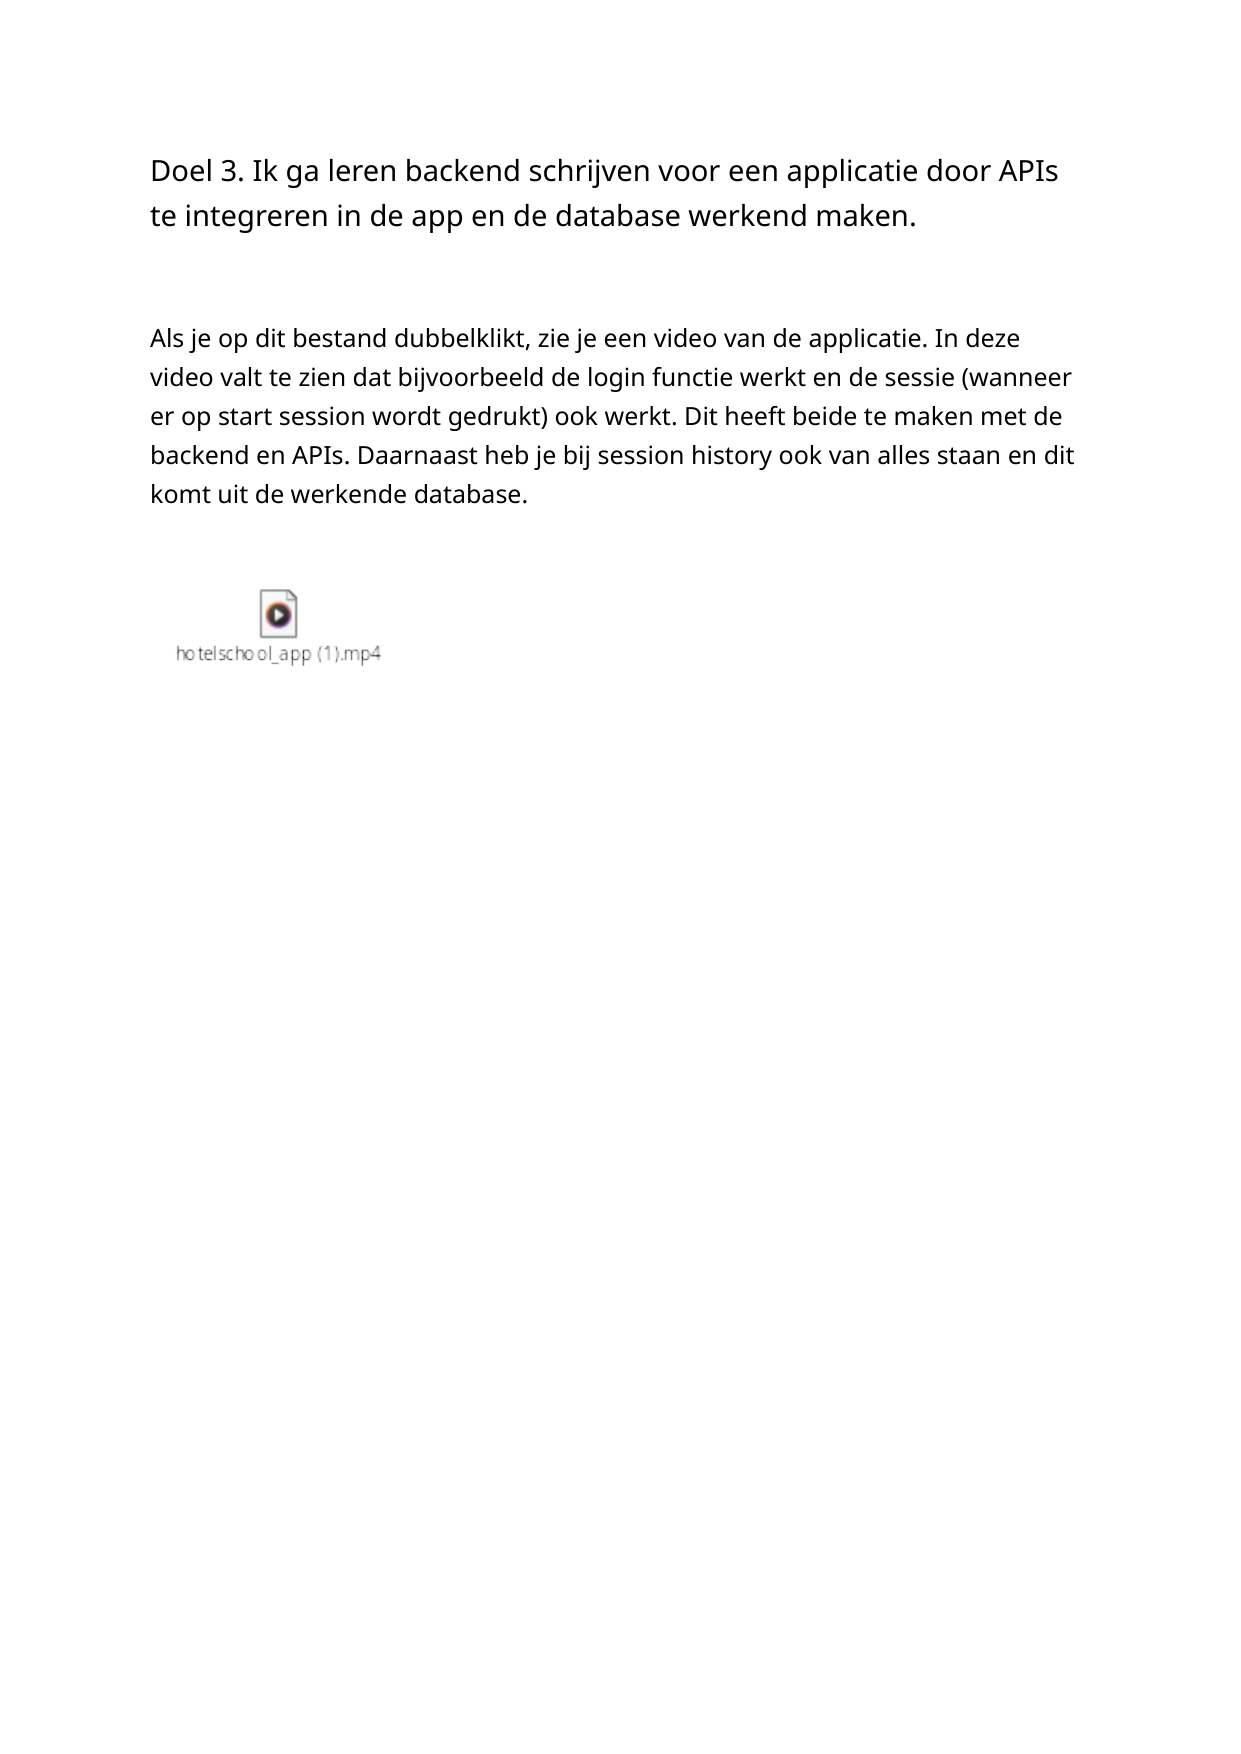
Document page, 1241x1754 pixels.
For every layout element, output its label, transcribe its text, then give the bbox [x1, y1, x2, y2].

text Als je op dit bestand dubbelklikt, zie je een video van de applicatie. In deze video valt te zien dat bijvoorbeeld de login functie werkt en de sessie (wanneer er op start session wordt gedrukt) ook werkt. Dit heeft beide te maken met de backend en APIs. Daarnaast heb je bij session history ook van alles staan en dit komt uit de werkende database. [150, 320, 1090, 511]
text Doel 3. Ik ga leren backend schrijven voor een applicatie door APIs te integreren in de app en de database werkend maken. [150, 150, 1090, 235]
